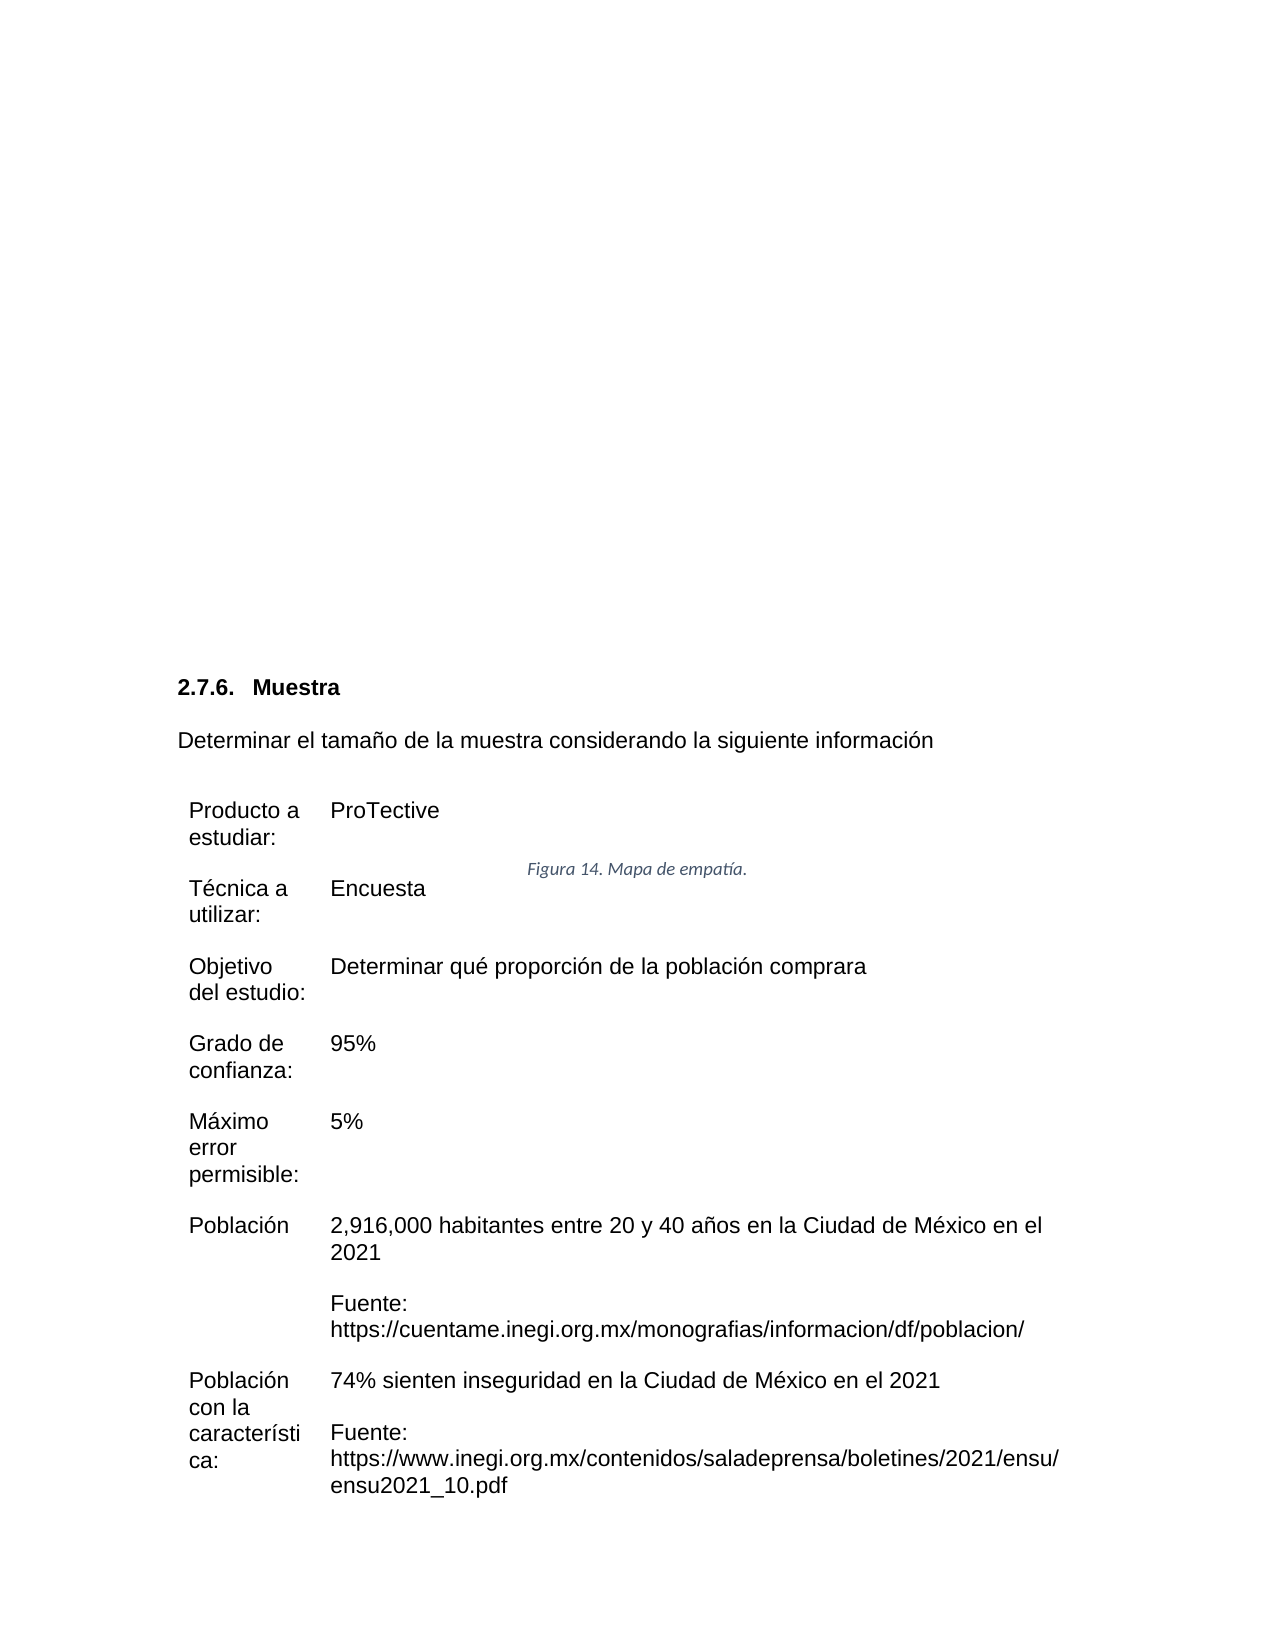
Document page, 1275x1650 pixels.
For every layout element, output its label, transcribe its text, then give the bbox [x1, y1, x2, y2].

table_cell 95% [319, 1005, 1098, 1083]
table_cell Técnica a utilizar: [177, 850, 319, 928]
table_cell Objetivo del estudio: [177, 928, 319, 1005]
table_cell Determinar qué proporción de la población comprara [319, 928, 1098, 1005]
table_cell Población [177, 1187, 319, 1342]
table_cell 2,916,000 habitantes entre 20 y 40 años en la Ciudad de México en el 2021 Fuente: https://cuentame.inegi.org.mx/monografias/informacion/df/poblacion/ [319, 1187, 1098, 1342]
table_cell Encuesta [319, 850, 1098, 928]
table_header ProTective [319, 772, 1098, 850]
table_cell 5% [319, 1083, 1098, 1187]
table_header Producto a estudiar: [177, 772, 319, 850]
text Determinar el tamaño de la muestra considerando la siguiente información [177, 727, 1098, 753]
table_cell Población con la característica: [177, 1343, 319, 1498]
table_cell Grado de confianza: [177, 1005, 319, 1083]
table_cell 74% sienten inseguridad en la Ciudad de México en el 2021 Fuente: https://www.inegi.org.mx/contenidos/saladeprensa/boletines/2021/ensu/ensu2021_10.pdf [319, 1343, 1098, 1498]
table_cell Máximo error permisible: [177, 1083, 319, 1187]
subtitle Muestra [177, 674, 1098, 700]
